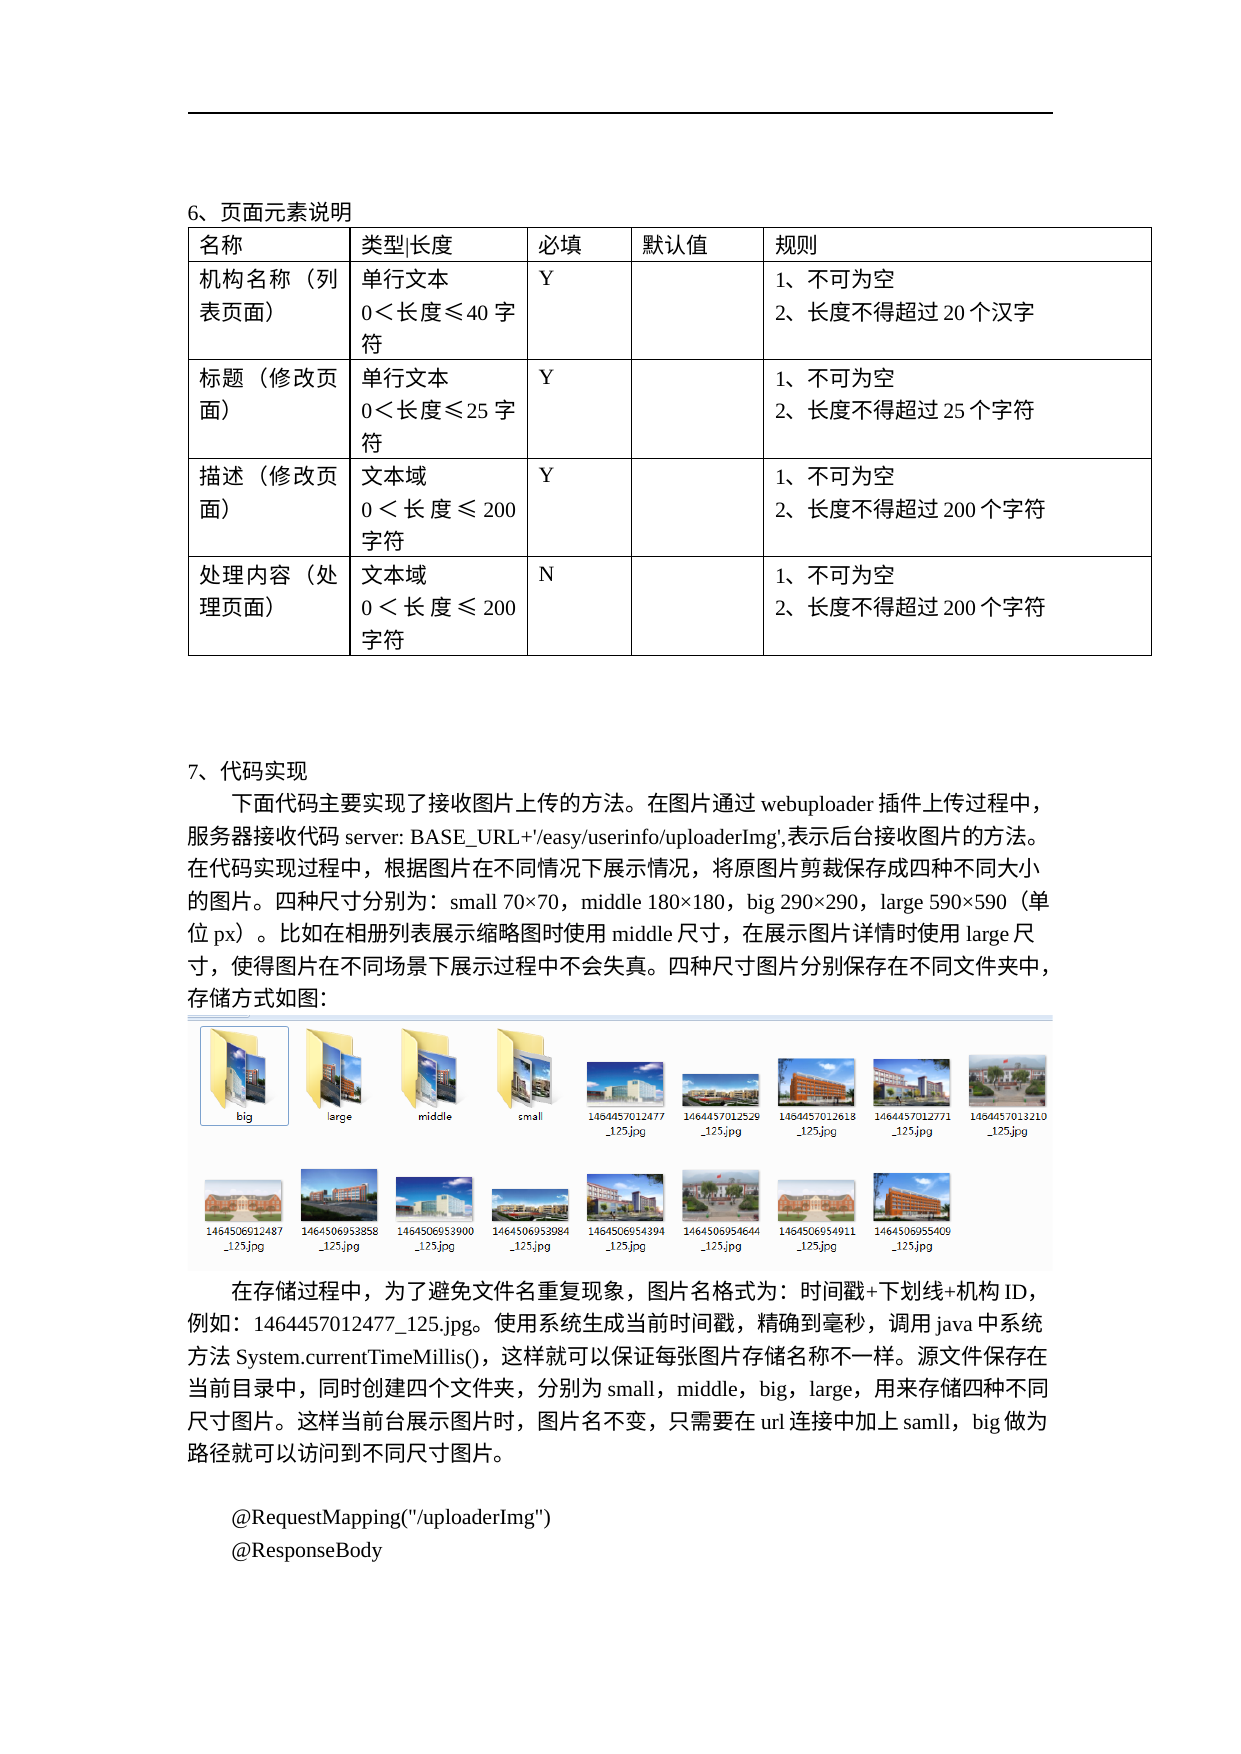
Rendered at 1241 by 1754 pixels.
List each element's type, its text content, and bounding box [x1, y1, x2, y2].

table_header 名称 [189, 228, 349, 261]
table_cell 描述（修改页面） [189, 459, 349, 556]
table_cell [632, 262, 763, 359]
table_cell Y [528, 360, 631, 458]
table_cell 1、不可为空 2、长度不得超过25个字符 [764, 360, 1151, 458]
table_cell [632, 459, 763, 556]
table_cell 文本域 0＜长度≤200字符 [351, 557, 527, 655]
table_header 规则 [764, 228, 1151, 261]
table_cell 文本域 0＜长度≤200字符 [351, 459, 527, 556]
table_header 默认值 [632, 228, 763, 261]
picture [187, 1015, 1053, 1271]
table_header 类型|长度 [351, 228, 527, 261]
table_cell 1、不可为空 2、长度不得超过20个汉字 [764, 262, 1151, 359]
table_cell [632, 360, 763, 458]
table_cell Y [528, 459, 631, 556]
text @RequestMapping("/uploaderImg") [187, 1501, 1053, 1533]
table_cell 标题（修改页面） [189, 360, 349, 458]
table_cell 1、不可为空 2、长度不得超过200个字符 [764, 459, 1151, 556]
text 6、页面元素说明 [187, 194, 1053, 227]
table_header 必填 [528, 228, 631, 261]
table_cell 处理内容（处理页面） [189, 557, 349, 655]
table_cell 1、不可为空 2、长度不得超过200个字符 [764, 557, 1151, 655]
table_cell 机构名称（列表页面） [189, 262, 349, 359]
text @ResponseBody [187, 1533, 1053, 1566]
text 下面代码主要实现了接收图片上传的方法。在图片通过webuploader插件上传过程中，服务器接收代码server: BASE_URL+'/easy/userinfo/uploaderImg',表示后台接收图片的方法。在代码实现过程中，根据图片在不同情况下展示情况，将原图片剪裁保存成四种不同大小的图片。四种尺寸分别为：small 70×70，middle 180×180，big 290×290，large 590×590（单位px）。比如在相册列表展示缩略图时使用middle尺寸，在展示图片详情时使用large尺寸，使得图片在不同场景下展示过程中不会失真。四种尺寸图片分别保存在不同文件夹中，存储方式如图： [187, 786, 1053, 1013]
text 在存储过程中，为了避免文件名重复现象，图片名格式为：时间戳+下划线+机构ID，例如：1464457012477_125.jpg。使用系统生成当前时间戳，精确到毫秒，调用java中系统方法System.currentTimeMillis()，这样就可以保证每张图片存储名称不一样。源文件保存在当前目录中，同时创建四个文件夹，分别为small，middle，big，large，用来存储四种不同尺寸图片。这样当前台展示图片时，图片名不变，只需要在url连接中加上samll，big做为路径就可以访问到不同尺寸图片。 [187, 1273, 1053, 1468]
table_cell [632, 557, 763, 655]
text 7、代码实现 [187, 753, 1053, 786]
table_cell N [528, 557, 631, 655]
table_cell Y [528, 262, 631, 359]
table_cell 单行文本 0＜长度≤40字符 [351, 262, 527, 359]
table_cell 单行文本 0＜长度≤25字符 [351, 360, 527, 458]
